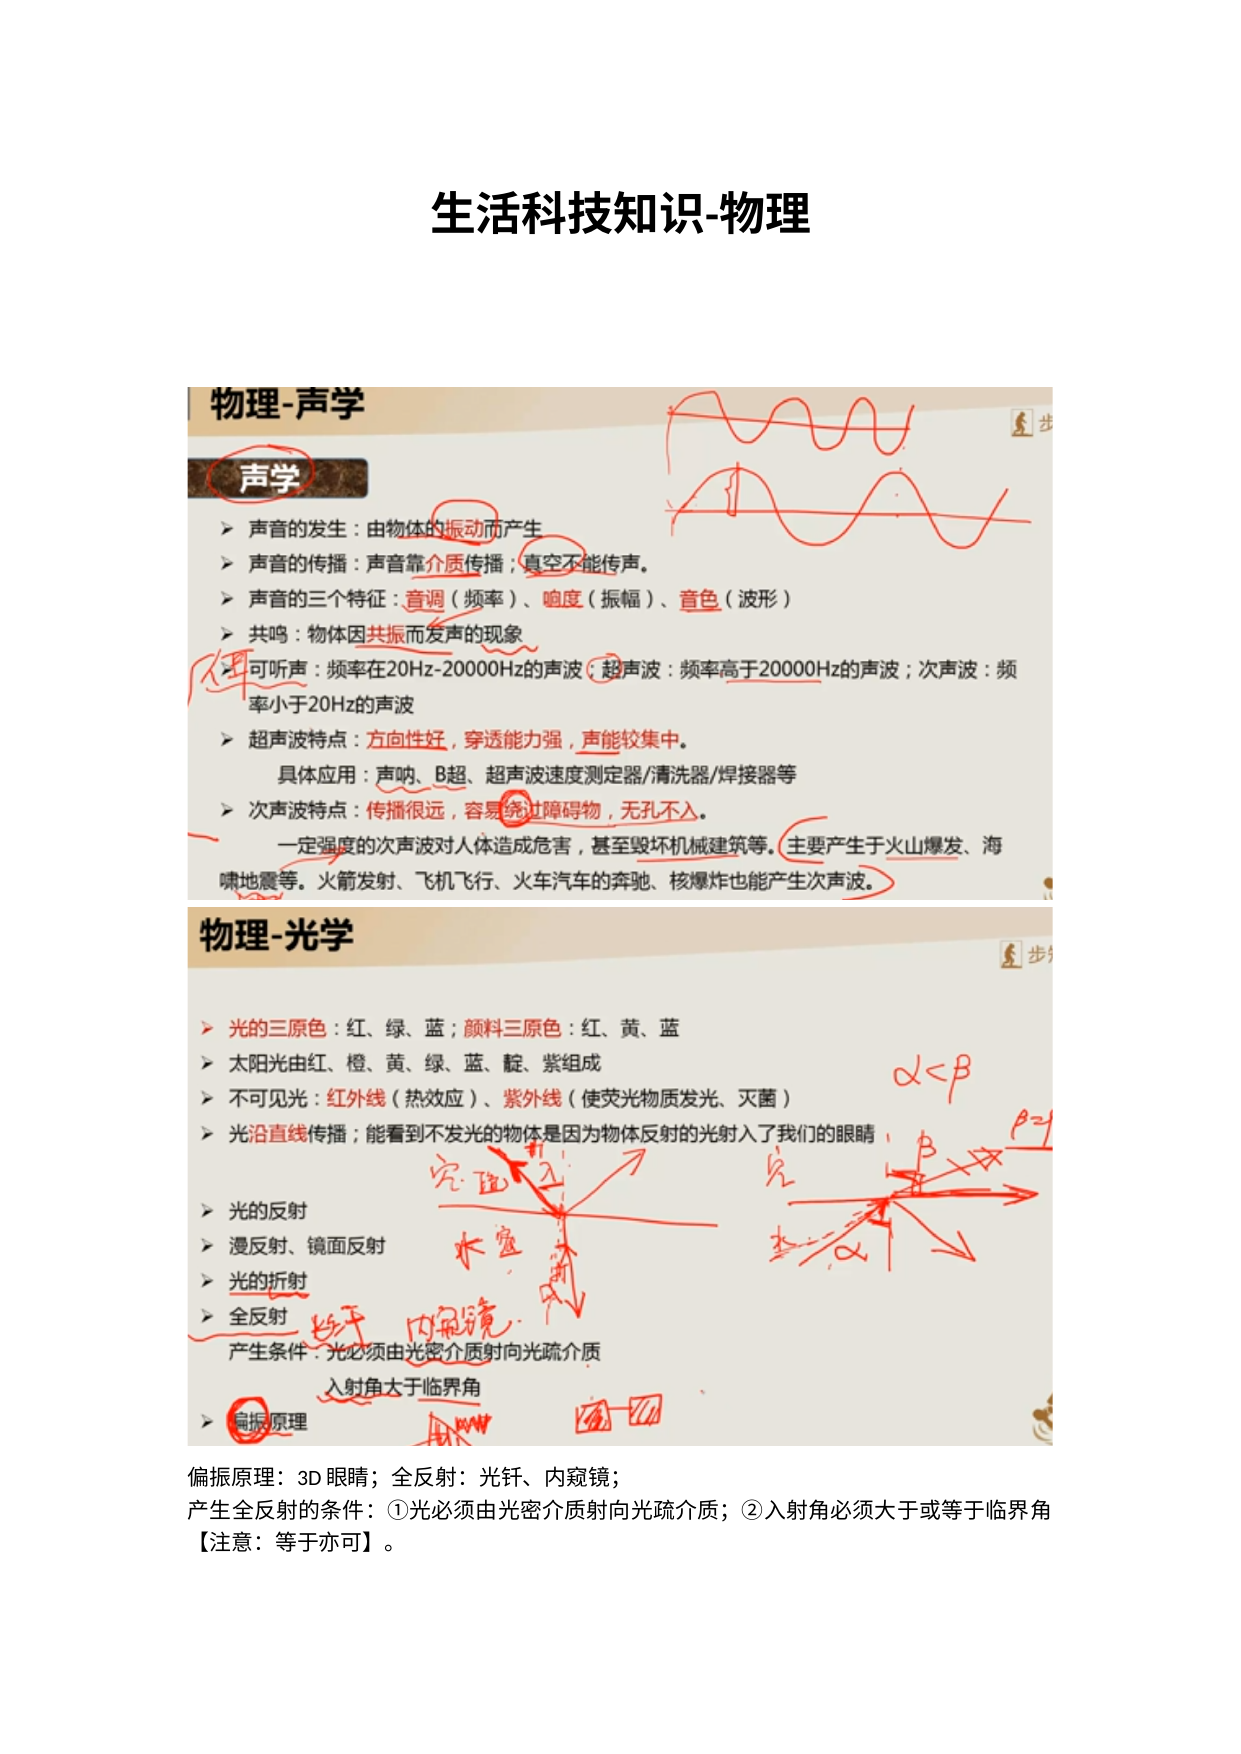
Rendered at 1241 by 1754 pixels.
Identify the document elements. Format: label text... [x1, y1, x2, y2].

picture [187, 387, 1053, 900]
text 产生全反射的条件：①光必须由光密介质射向光疏介质；②入射角必须大于或等于临界角【注意：等于亦可】。 [187, 1492, 1053, 1557]
subtitle 生活科技知识-物理 [187, 162, 1053, 259]
text 偏振原理：3D眼睛；全反射：光钎、内窥镜； [187, 1460, 1053, 1492]
picture [187, 907, 1053, 1446]
